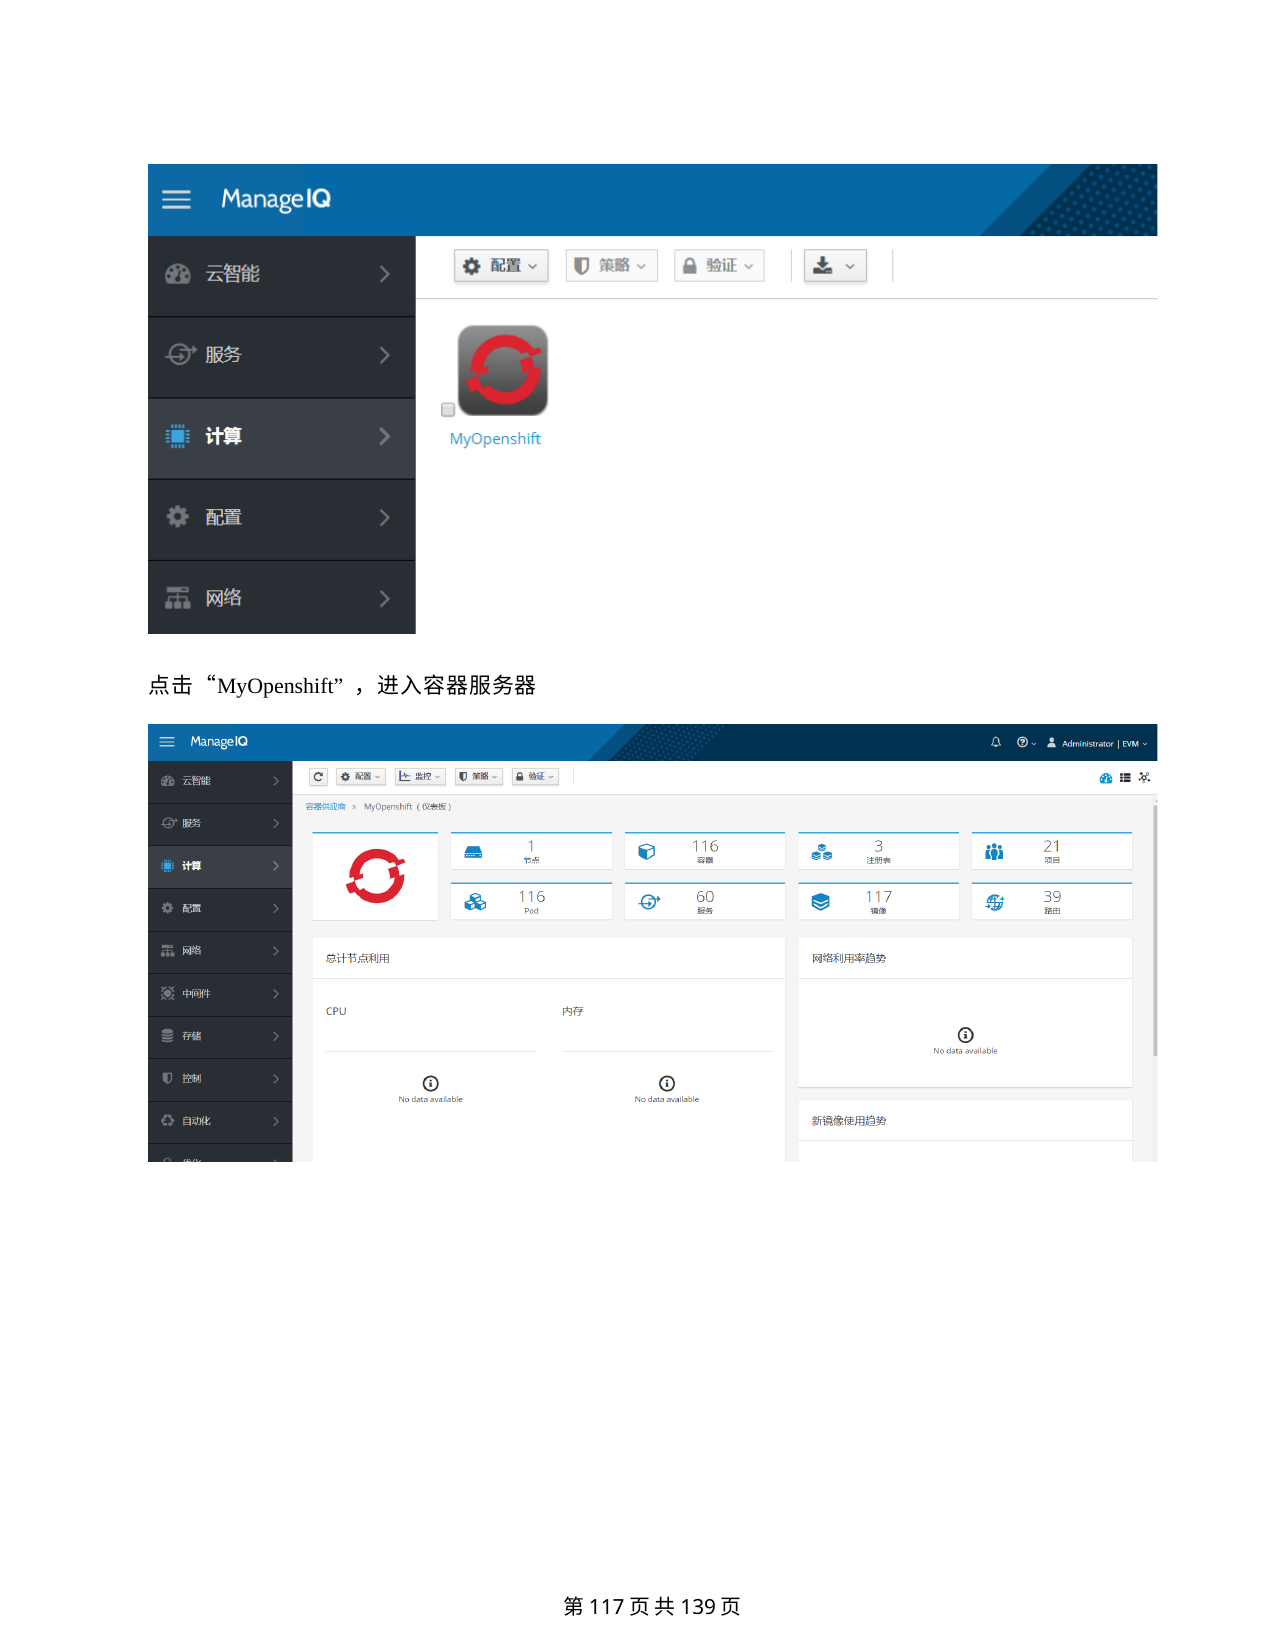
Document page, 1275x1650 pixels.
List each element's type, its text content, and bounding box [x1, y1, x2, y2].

picture [148, 724, 1158, 1162]
text 点击“MyOpenshift”，进入容器服务器 [148, 665, 1156, 702]
picture [148, 164, 1158, 634]
